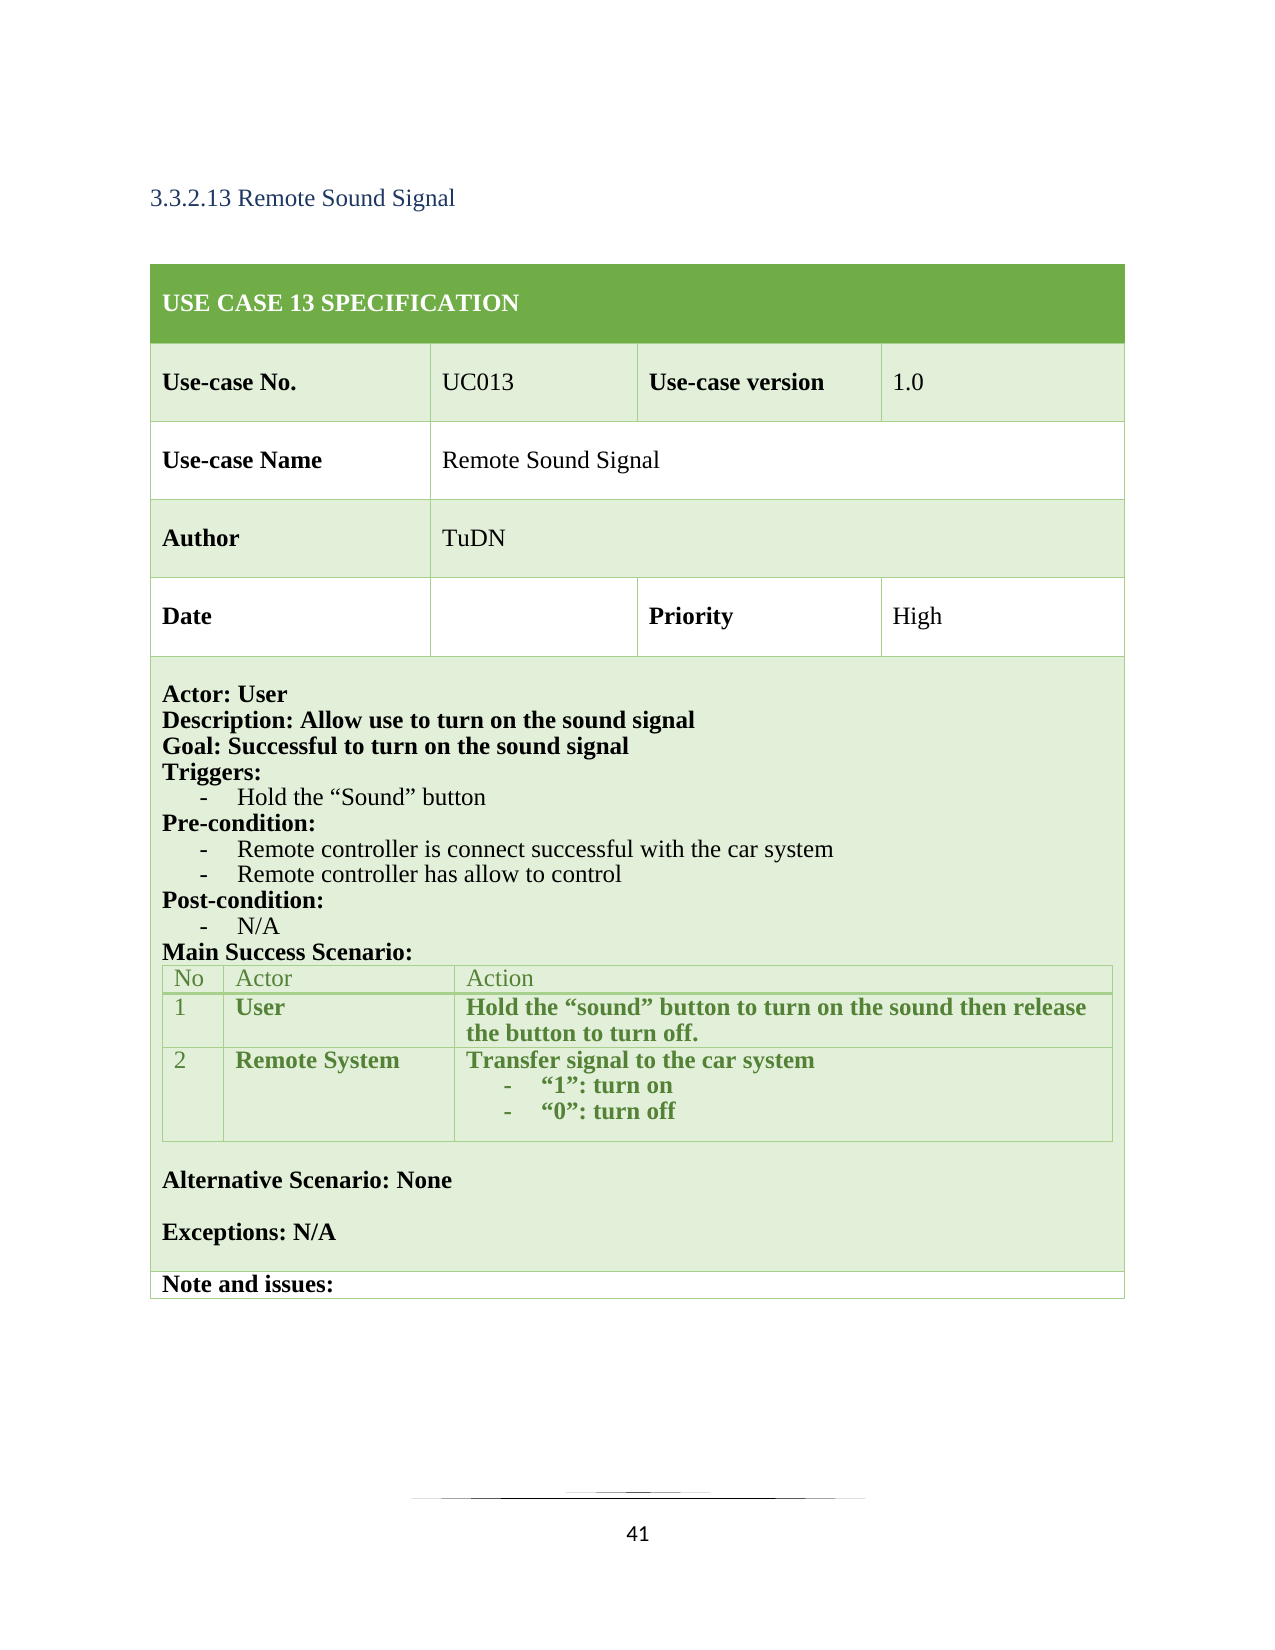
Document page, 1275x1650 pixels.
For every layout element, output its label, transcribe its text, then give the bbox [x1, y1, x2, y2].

table_cell Note and issues: [151, 1272, 1124, 1298]
table_cell Actor: User Description: Allow use to turn on the sound signal Goal: Successful to turn on the sound signal Triggers: Hold the “Sound” button Pre-condition: Remote controller is connect successful with the car system Remote controller has allow to control Post-condition: N/A Main Success Scenario: Alternative Scenario: None Exceptions: N/A [151, 657, 1124, 1271]
table_cell UC013 [431, 344, 637, 421]
table_cell Use-case Name [151, 422, 430, 499]
table_cell Use-case version [638, 344, 881, 421]
table_cell [431, 578, 637, 656]
table_header USE CASE 13 SPECIFICATION [151, 265, 1124, 343]
table_cell TuDN [431, 500, 1124, 577]
table_cell Date [151, 578, 430, 656]
table_cell Priority [638, 578, 881, 656]
table_cell 1.0 [882, 344, 1124, 421]
table_cell High [882, 578, 1124, 656]
table_cell Remote Sound Signal [431, 422, 1124, 499]
table_cell Author [151, 500, 430, 577]
subtitle 3.3.2.13 Remote Sound Signal [150, 183, 1125, 212]
table_cell Use-case No. [151, 344, 430, 421]
